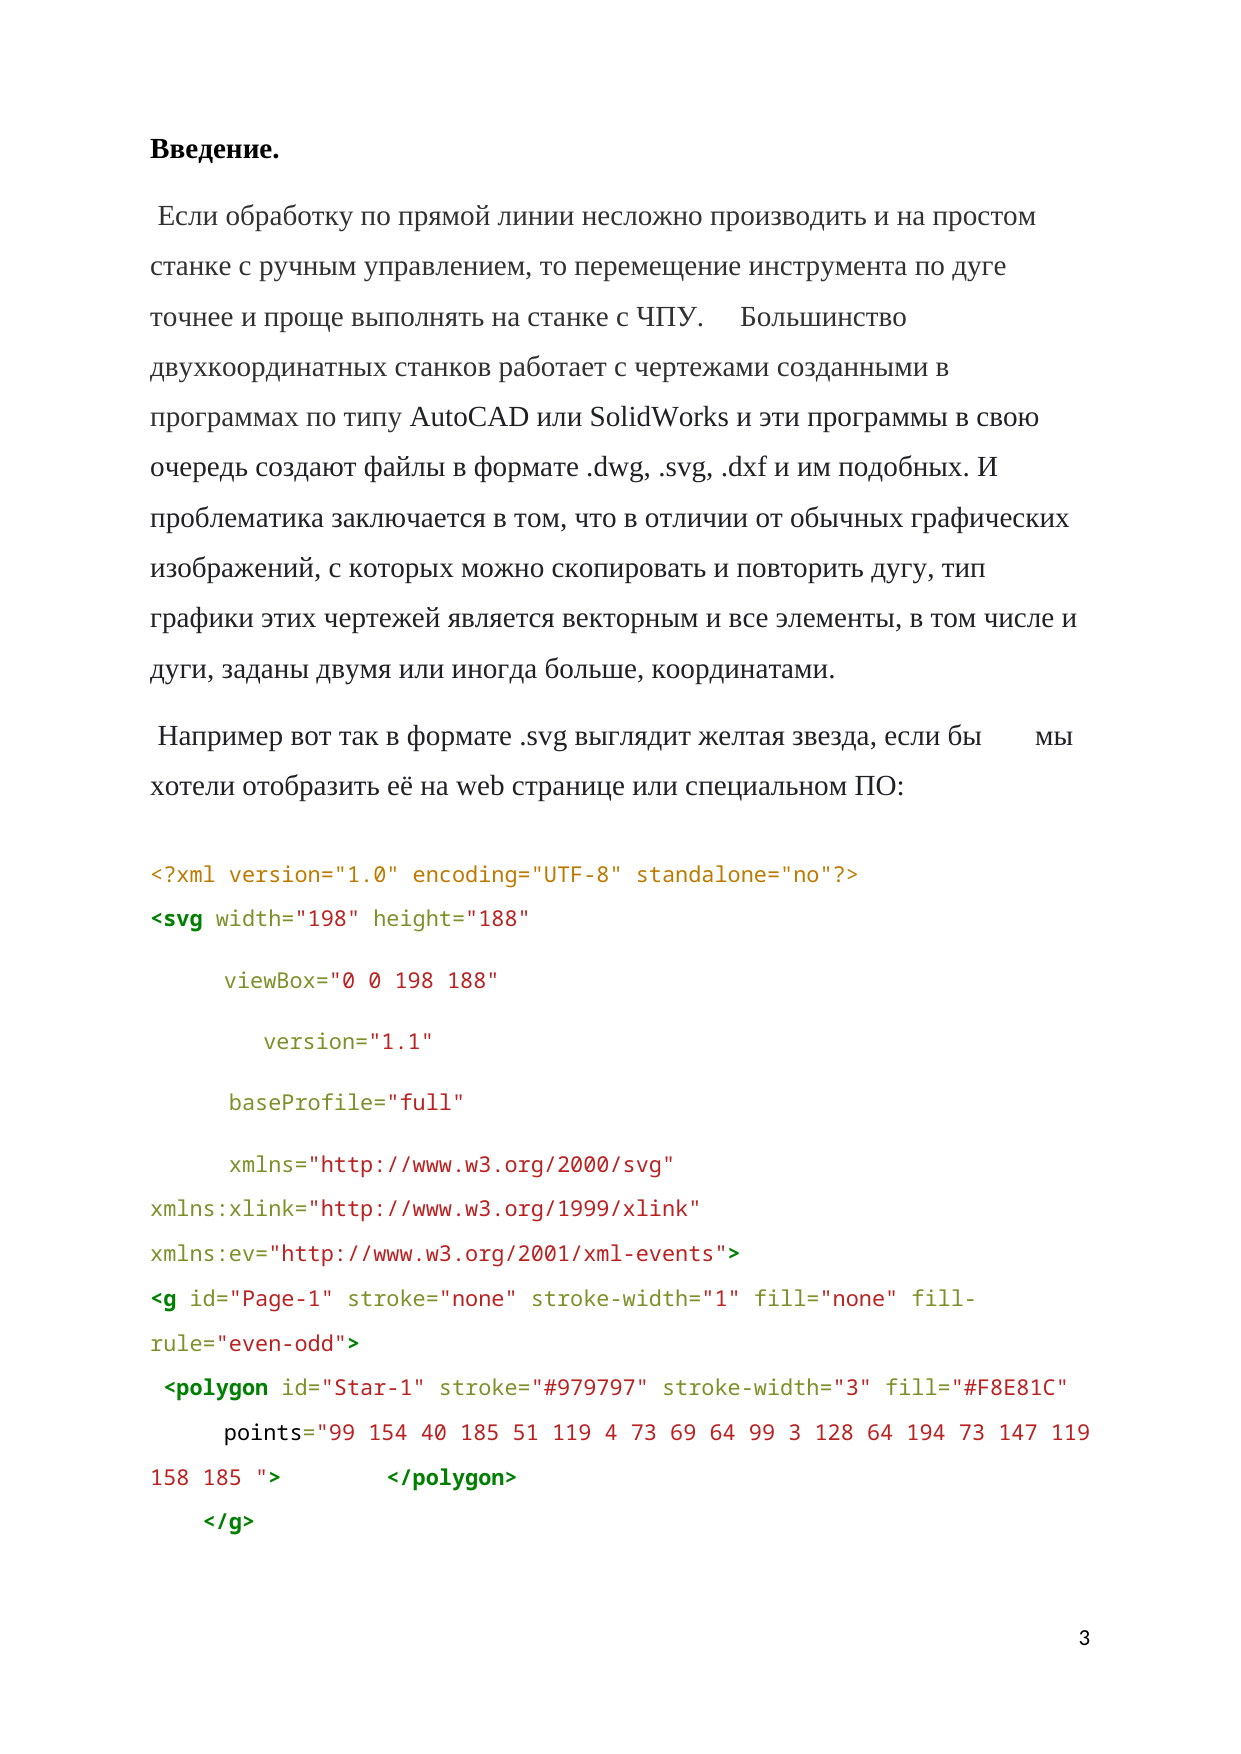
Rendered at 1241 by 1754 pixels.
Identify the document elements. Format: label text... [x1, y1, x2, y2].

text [150, 1149, 1090, 1536]
text Например вот так в формате .svg выглядит желтая звезда, если бы мы хотели отобразить её на web странице или специальном ПО: <?xml version="1.0" encoding="UTF-8" standalone="no"?> <svg width="198" height="188" [150, 718, 1090, 933]
text version="1.1" [150, 1026, 1090, 1056]
text viewBox="0 0 198 188" [150, 965, 1090, 994]
text baseProfile="full" [150, 1087, 1090, 1117]
text Введение. [150, 131, 1090, 164]
text Если обработку по прямой линии несложно производить и на простом станке с ручным управлением, то перемещение инструмента по дуге точнее и проще выполнять на станке с ЧПУ. Большинство двухкоординатных станков работает с чертежами созданными в программах по типу AutoCAD или SolidWorks и эти программы в свою очередь создают файлы в формате .dwg, .svg, .dxf и им подобных. И проблематика заключается в том, что в отличии от обычных графических изображений, с которых можно скопировать и повторить дугу, тип графики этих чертежей является векторным и все элементы, в том числе и дуги, заданы двумя или иногда больше, координатами. [150, 198, 1090, 684]
